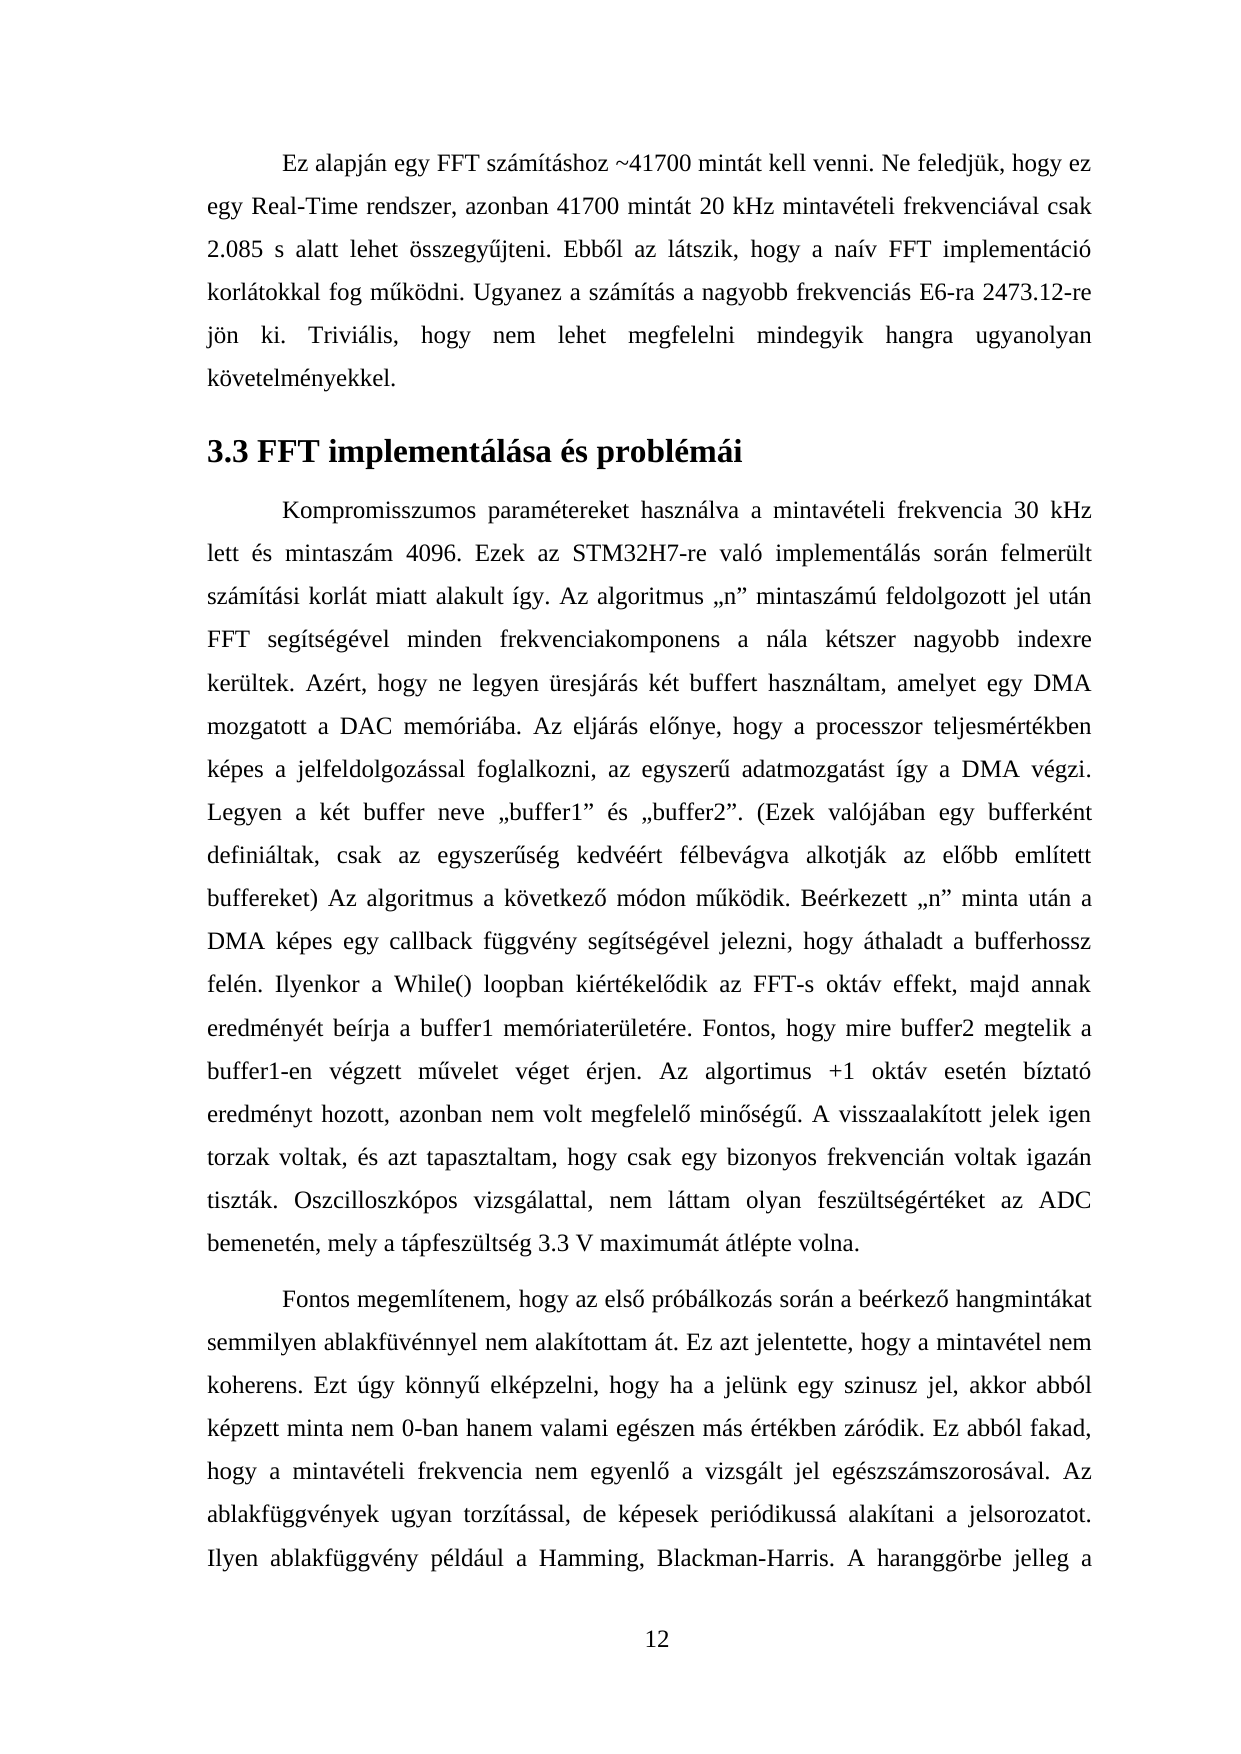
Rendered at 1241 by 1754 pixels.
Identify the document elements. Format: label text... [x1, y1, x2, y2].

subtitle FFT implementálása és problémái [207, 431, 1092, 470]
text Ez alapján egy FFT számításhoz ~41700 mintát kell venni. Ne feledjük, hogy ez egy Real-Time rendszer, azonban 41700 mintát 20 kHz mintavételi frekvenciával csak 2.085 s alatt lehet összegyűjteni. Ebből az látszik, hogy a naív FFT implementáció korlátokkal fog működni. Ugyanez a számítás a nagyobb frekvenciás E6-ra 2473.12-re jön ki. Triviális, hogy nem lehet megfelelni mindegyik hangra ugyanolyan követelményekkel. [207, 148, 1092, 392]
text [207, 1284, 1092, 1571]
text Kompromisszumos paramétereket használva a mintavételi frekvencia 30 kHz lett és mintaszám 4096. Ezek az STM32H7-re való implementálás során felmerült számítási korlát miatt alakult így. Az algoritmus „n” mintaszámú feldolgozott jel után FFT segítségével minden frekvenciakomponens a nála kétszer nagyobb indexre kerültek. Azért, hogy ne legyen üresjárás két buffert használtam, amelyet egy DMA mozgatott a DAC memóriába. Az eljárás előnye, hogy a processzor teljesmértékben képes a jelfeldolgozással foglalkozni, az egyszerű adatmozgatást így a DMA végzi. Legyen a két buffer neve „buffer1” és „buffer2”. (Ezek valójában egy bufferként definiáltak, csak az egyszerűség kedvéért félbevágva alkotják az előbb említett buffereket) Az algoritmus a következő módon működik. Beérkezett „n” minta után a DMA képes egy callback függvény segítségével jelezni, hogy áthaladt a bufferhossz felén. Ilyenkor a While() loopban kiértékelődik az FFT-s oktáv effekt, majd annak eredményét beírja a buffer1 memóriaterületére. Fontos, hogy mire buffer2 megtelik a buffer1-en végzett művelet véget érjen. Az algortimus +1 oktáv esetén bíztató eredményt hozott, azonban nem volt megfelelő minőségű. A visszaalakított jelek igen torzak voltak, és azt tapasztaltam, hogy csak egy bizonyos frekvencián voltak igazán tiszták. Oszcilloszkópos vizsgálattal, nem láttam olyan feszültségértéket az ADC bemenetén, mely a tápfeszültség 3.3 V maximumát átlépte volna. [207, 495, 1092, 1257]
